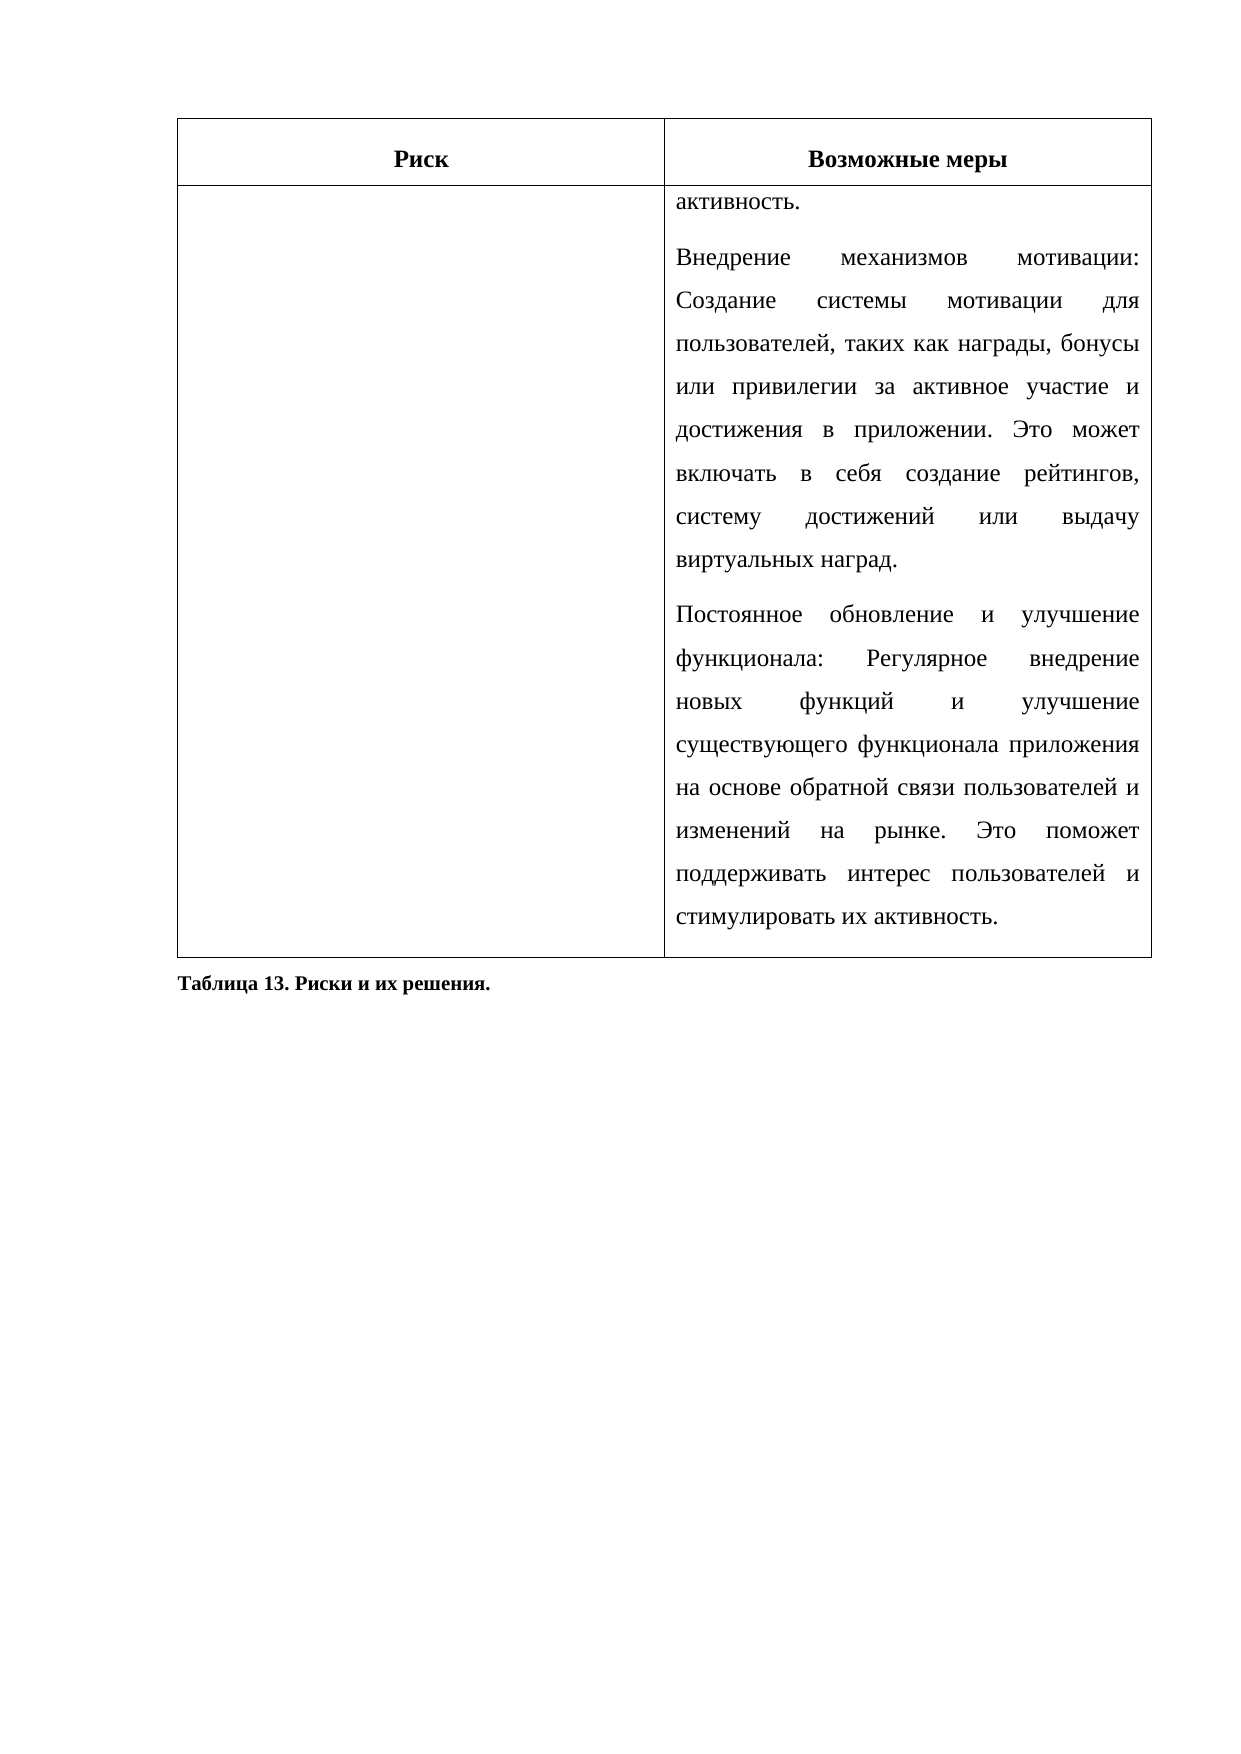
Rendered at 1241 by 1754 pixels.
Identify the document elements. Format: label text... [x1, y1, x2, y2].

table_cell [665, 186, 1151, 957]
table_header Возможные меры [665, 119, 1151, 185]
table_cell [178, 186, 664, 957]
text Таблица 13. Риски и их решения. [177, 971, 1152, 994]
table_header Риск [178, 119, 664, 185]
